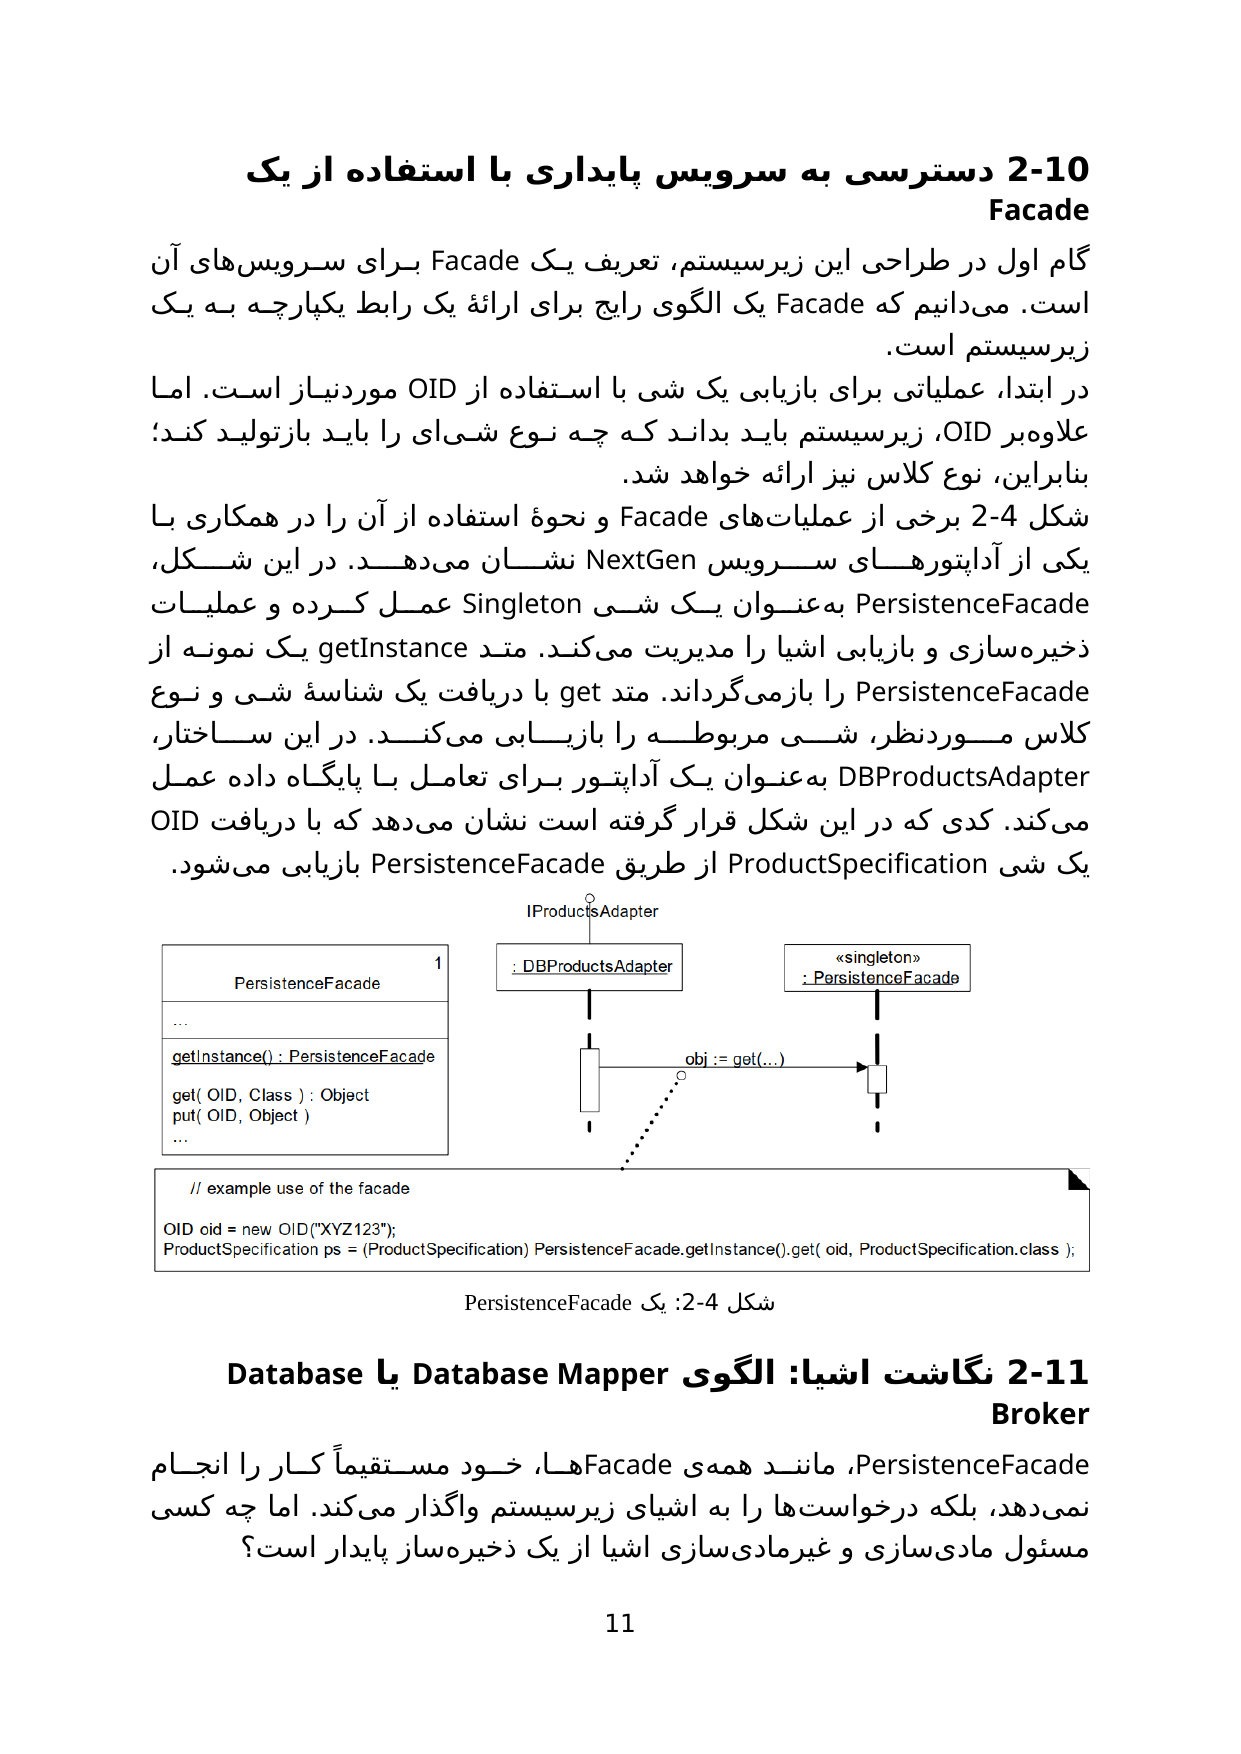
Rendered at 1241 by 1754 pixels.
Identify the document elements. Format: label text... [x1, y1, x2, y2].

subtitle 2-11 نگاشت اشیا: الگوی Database Mapper یا Database Broker [150, 1354, 1090, 1433]
text شکل 4-2: یک PersistenceFacade [150, 1289, 1090, 1316]
text در ابتدا، عملیاتی برای بازیابی یک شی با استفاده از OID موردنیاز است. اما علاوه‌بر OID، زیرسیستم باید بداند که چه نوع شی‌ای را باید بازتولید کند؛ بنابراین، نوع کلاس نیز ارائه خواهد شد. [150, 369, 1090, 490]
subtitle 2-10 دسترسی به سرویس پایداری با استفاده از یک Facade [150, 150, 1090, 228]
text PersistenceFacade، مانند همه‌ی Facade‌ها، خود مستقیماً کار را انجام نمی‌دهد، بلکه درخواست‌ها را به اشیای زیرسیستم واگذار می‌کند. اما چه کسی مسئول مادی‌سازی و غیرمادی‌سازی اشیا از یک ذخیره‌ساز پایدار است؟ [150, 1446, 1090, 1564]
text گام اول در طراحی این زیرسیستم، تعریف یک Facade برای سرویس‌های آن است. می‌دانیم که Facade یک الگوی رایج برای ارائۀ یک رابط یکپارچه به یک زیرسیستم است. [150, 241, 1090, 362]
text شکل 4-2 برخی از عملیات‌های Facade و نحوۀ استفاده از آن را در همکاری با یکی از آداپتورهای سرویس NextGen نشان می‌دهد. در این شکل، PersistenceFacade به‌عنوان یک شی Singleton عمل کرده و عملیات ذخیره‌سازی و بازیابی اشیا را مدیریت می‌کند. متد getInstance یک نمونه از PersistenceFacade را بازمی‌گرداند. متد get با دریافت یک شناسۀ شی و نوع کلاس موردنظر، شی مربوطه را بازیابی می‌کند. در این ساختار، DBProductsAdapter به‌عنوان یک آداپتور برای تعامل با پایگاه داده عمل می‌کند. کدی که در این شکل قرار گرفته است نشان می‌دهد که با دریافت OID یک شی ProductSpecification از طریق PersistenceFacade بازیابی می‌شود. [150, 497, 1090, 882]
picture [150, 889, 1090, 1284]
